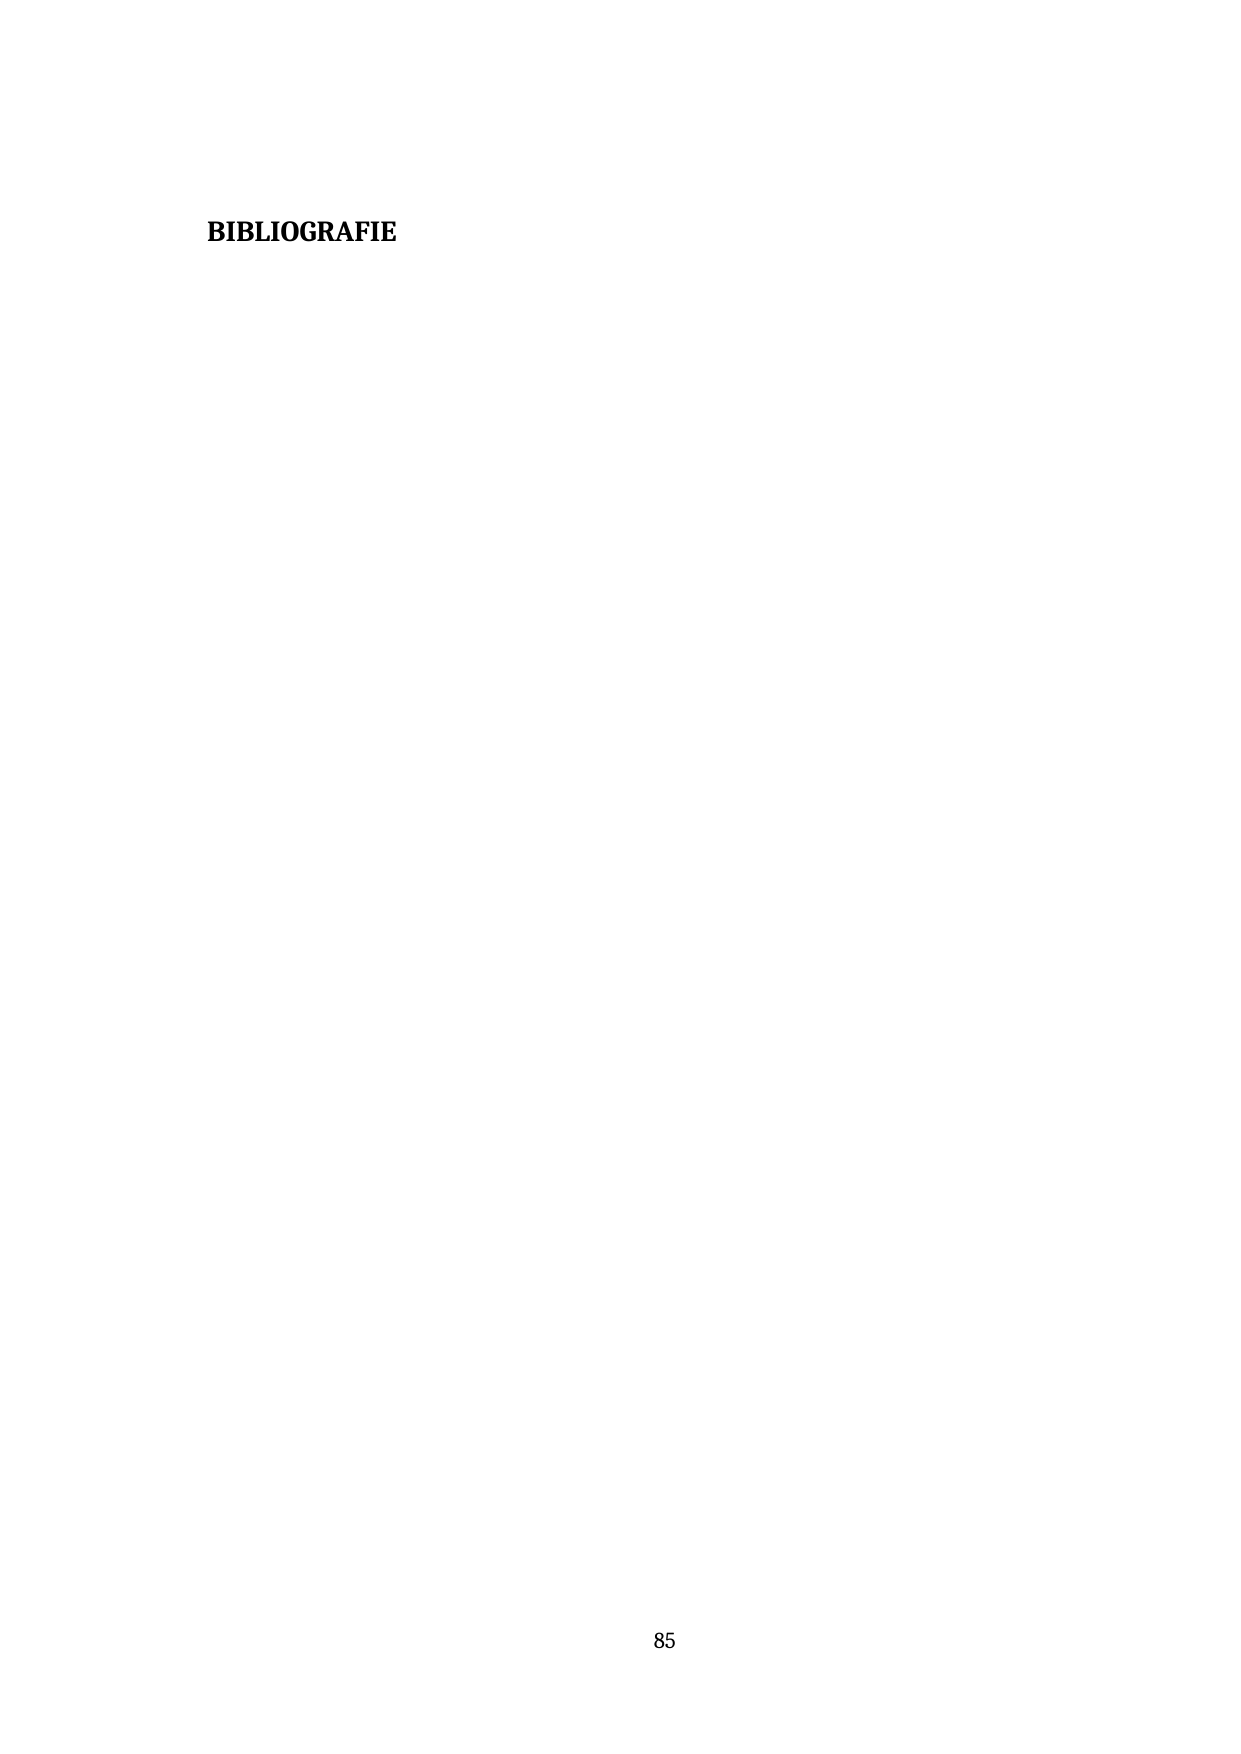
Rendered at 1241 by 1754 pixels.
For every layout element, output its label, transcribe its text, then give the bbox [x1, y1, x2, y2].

subtitle bibliografie [207, 215, 1122, 248]
